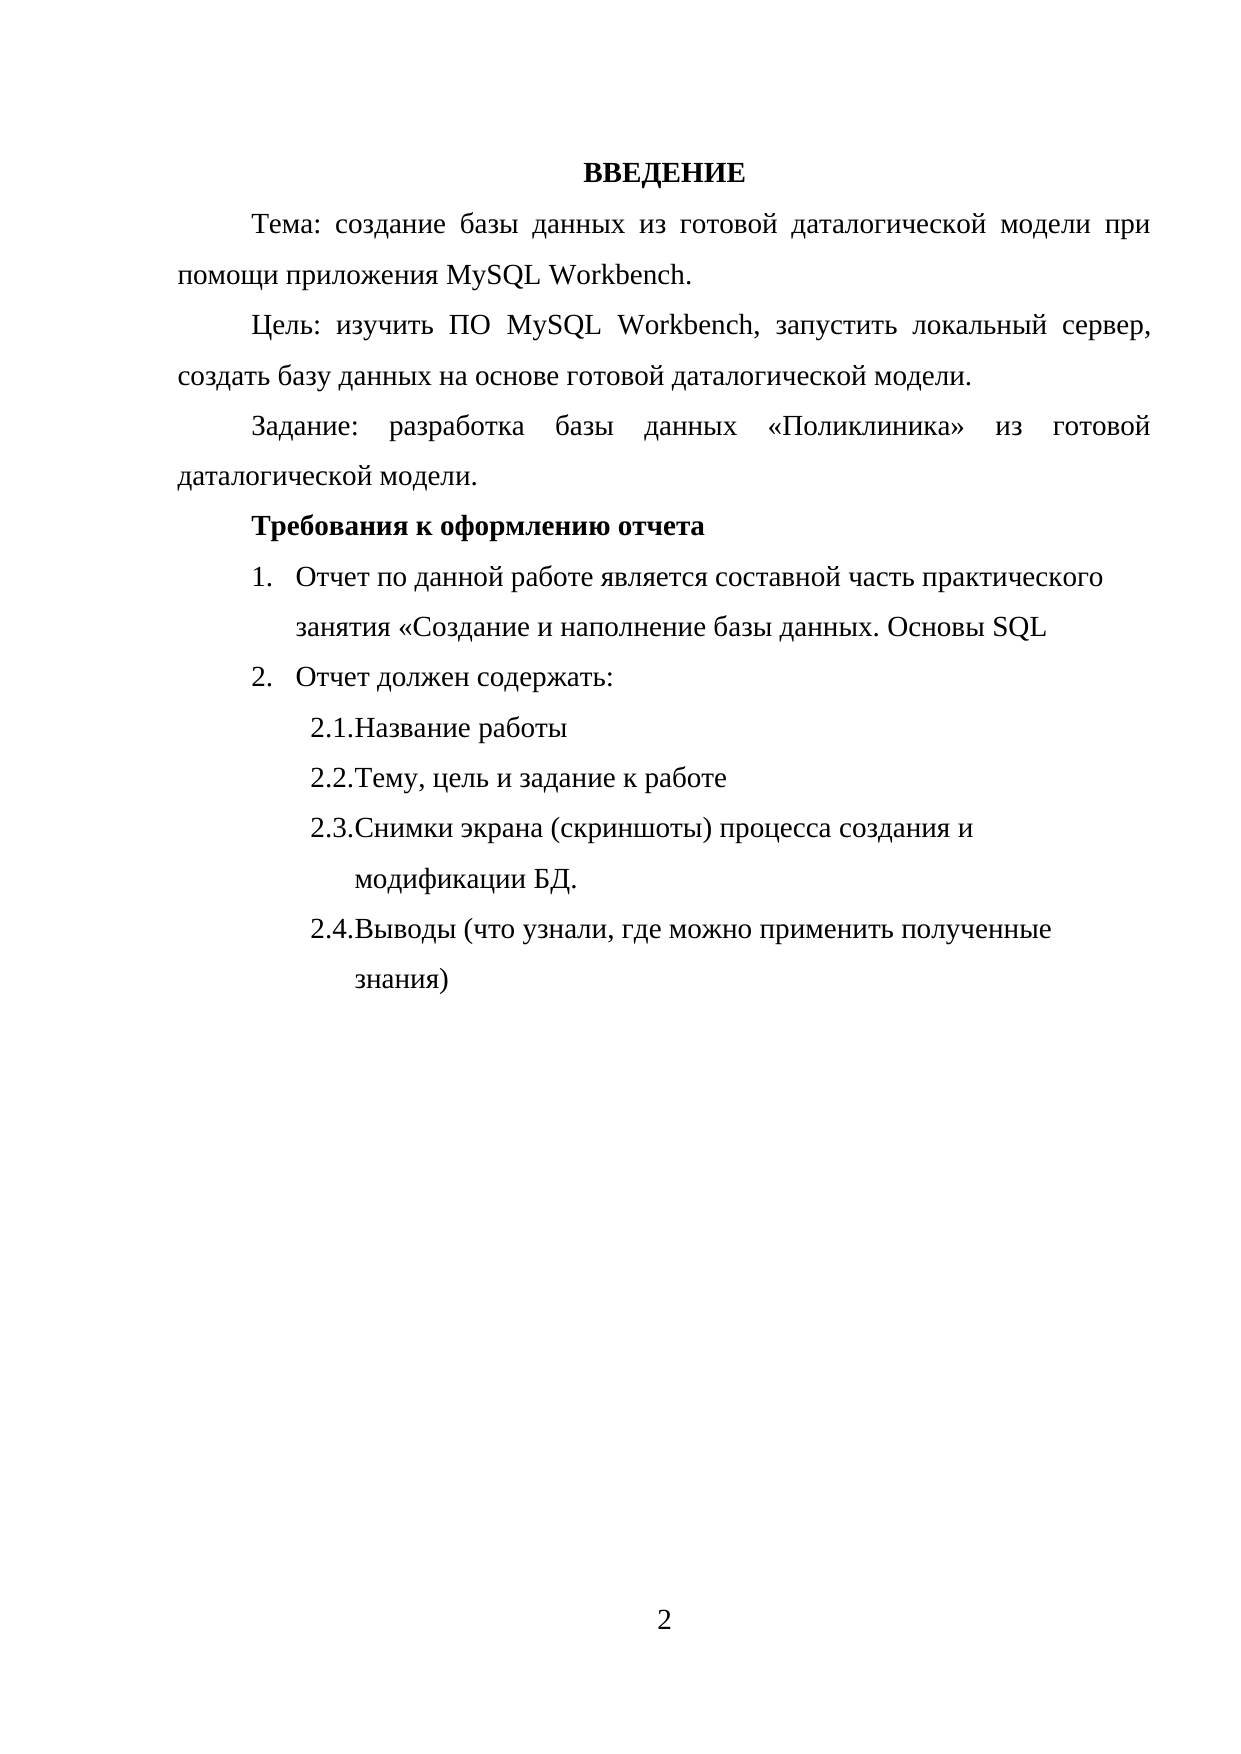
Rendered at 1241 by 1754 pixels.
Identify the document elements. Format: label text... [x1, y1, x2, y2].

list Название работы [310, 710, 1152, 743]
list Тему, цель и задание к работе [310, 760, 1152, 794]
text Тема: создание базы данных из готовой даталогической модели при помощи приложения MySQL Workbench. [177, 207, 1152, 291]
list Отчет по данной работе является составной часть практического занятия «Создание и наполнение базы данных. Основы SQL [251, 559, 1152, 643]
list Отчет должен содержать: [251, 659, 1152, 693]
list Снимки экрана (скриншоты) процесса создания и модификации БД. [310, 810, 1152, 894]
text Цель: изучить ПО MySQL Workbench, запустить локальный сервер, создать базу данных на основе готовой даталогической модели. [177, 307, 1152, 391]
text Требования к оформлению отчета [177, 508, 1152, 542]
subtitle ВВЕДЕНИЕ [177, 156, 1152, 189]
list Выводы (что узнали, где можно применить полученные знания) [310, 911, 1152, 995]
text Задание: разработка базы данных «Поликлиника» из готовой даталогической модели. [177, 408, 1152, 492]
